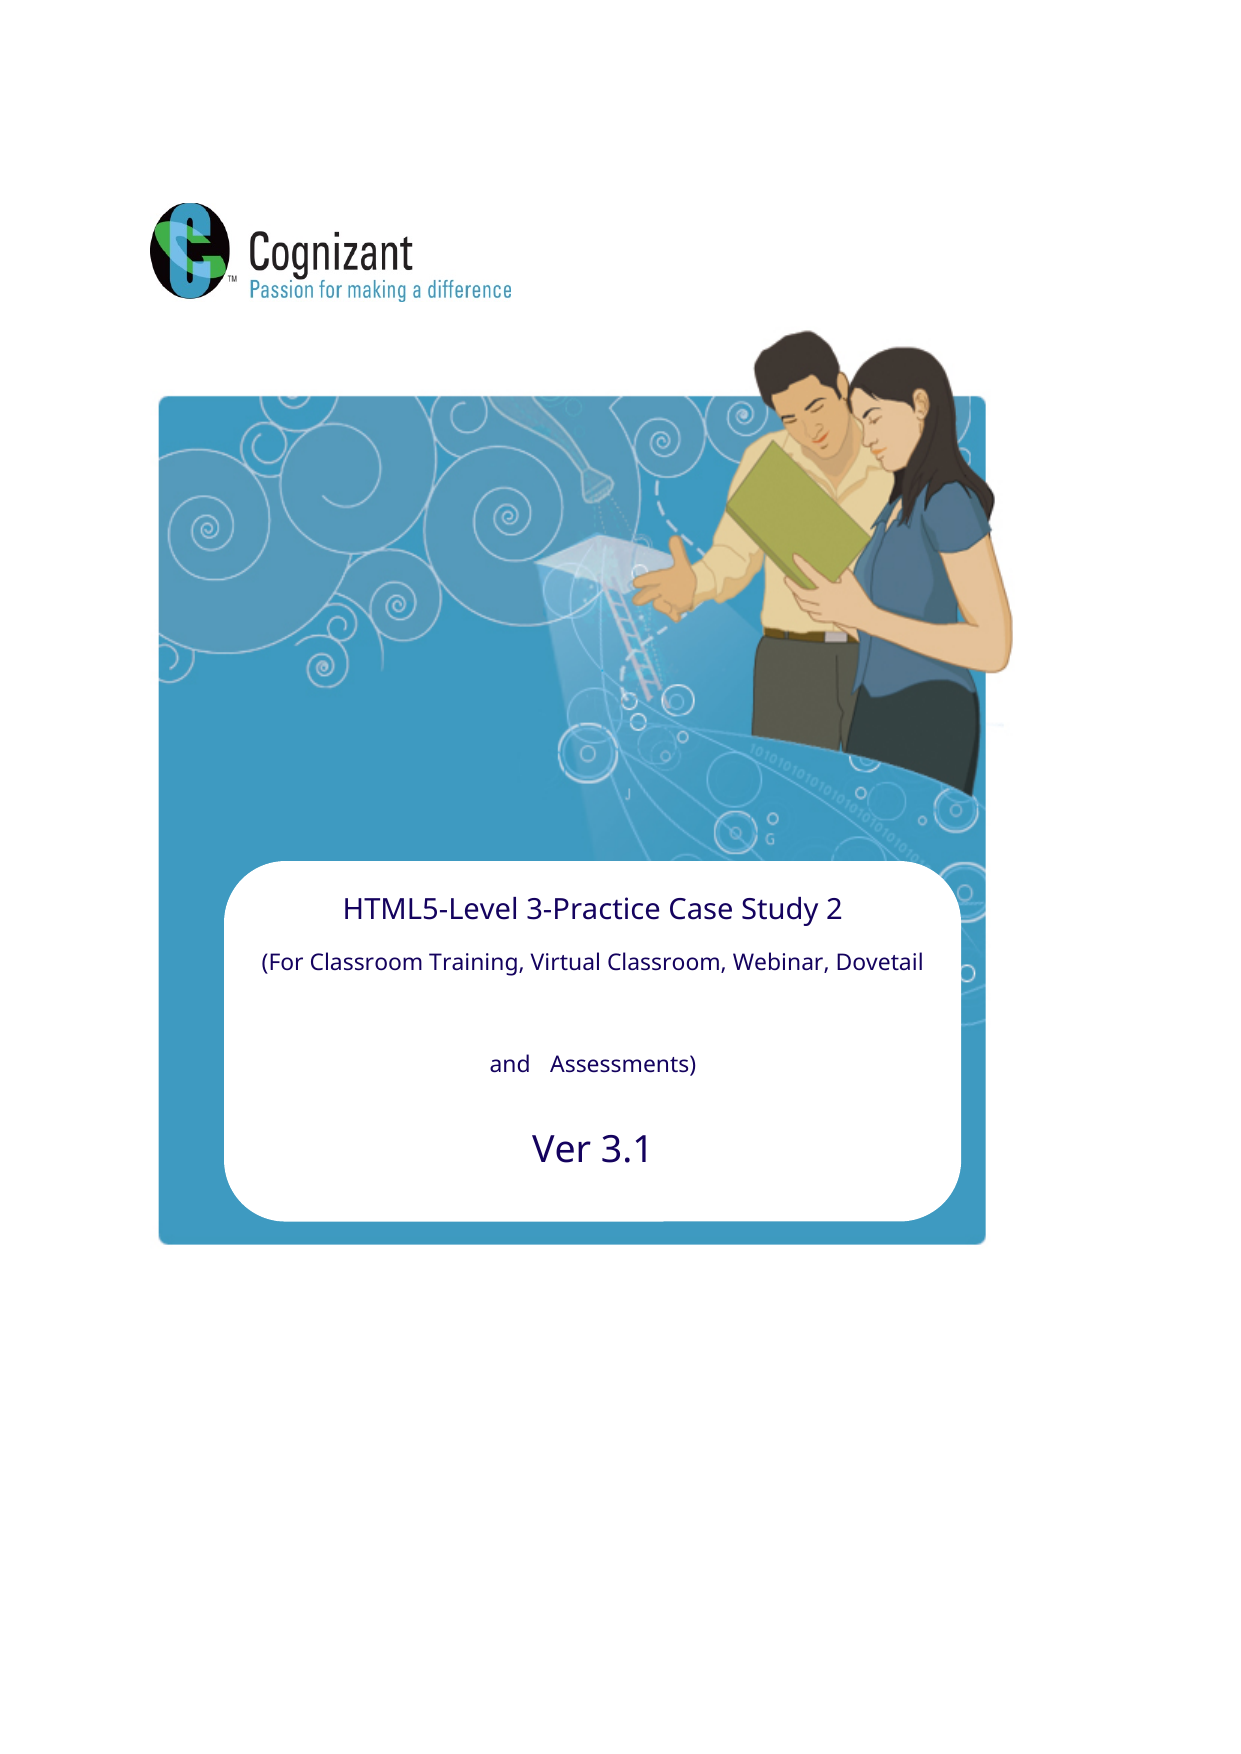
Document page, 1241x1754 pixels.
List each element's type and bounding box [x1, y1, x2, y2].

picture [150, 203, 511, 302]
picture [150, 326, 1016, 1253]
